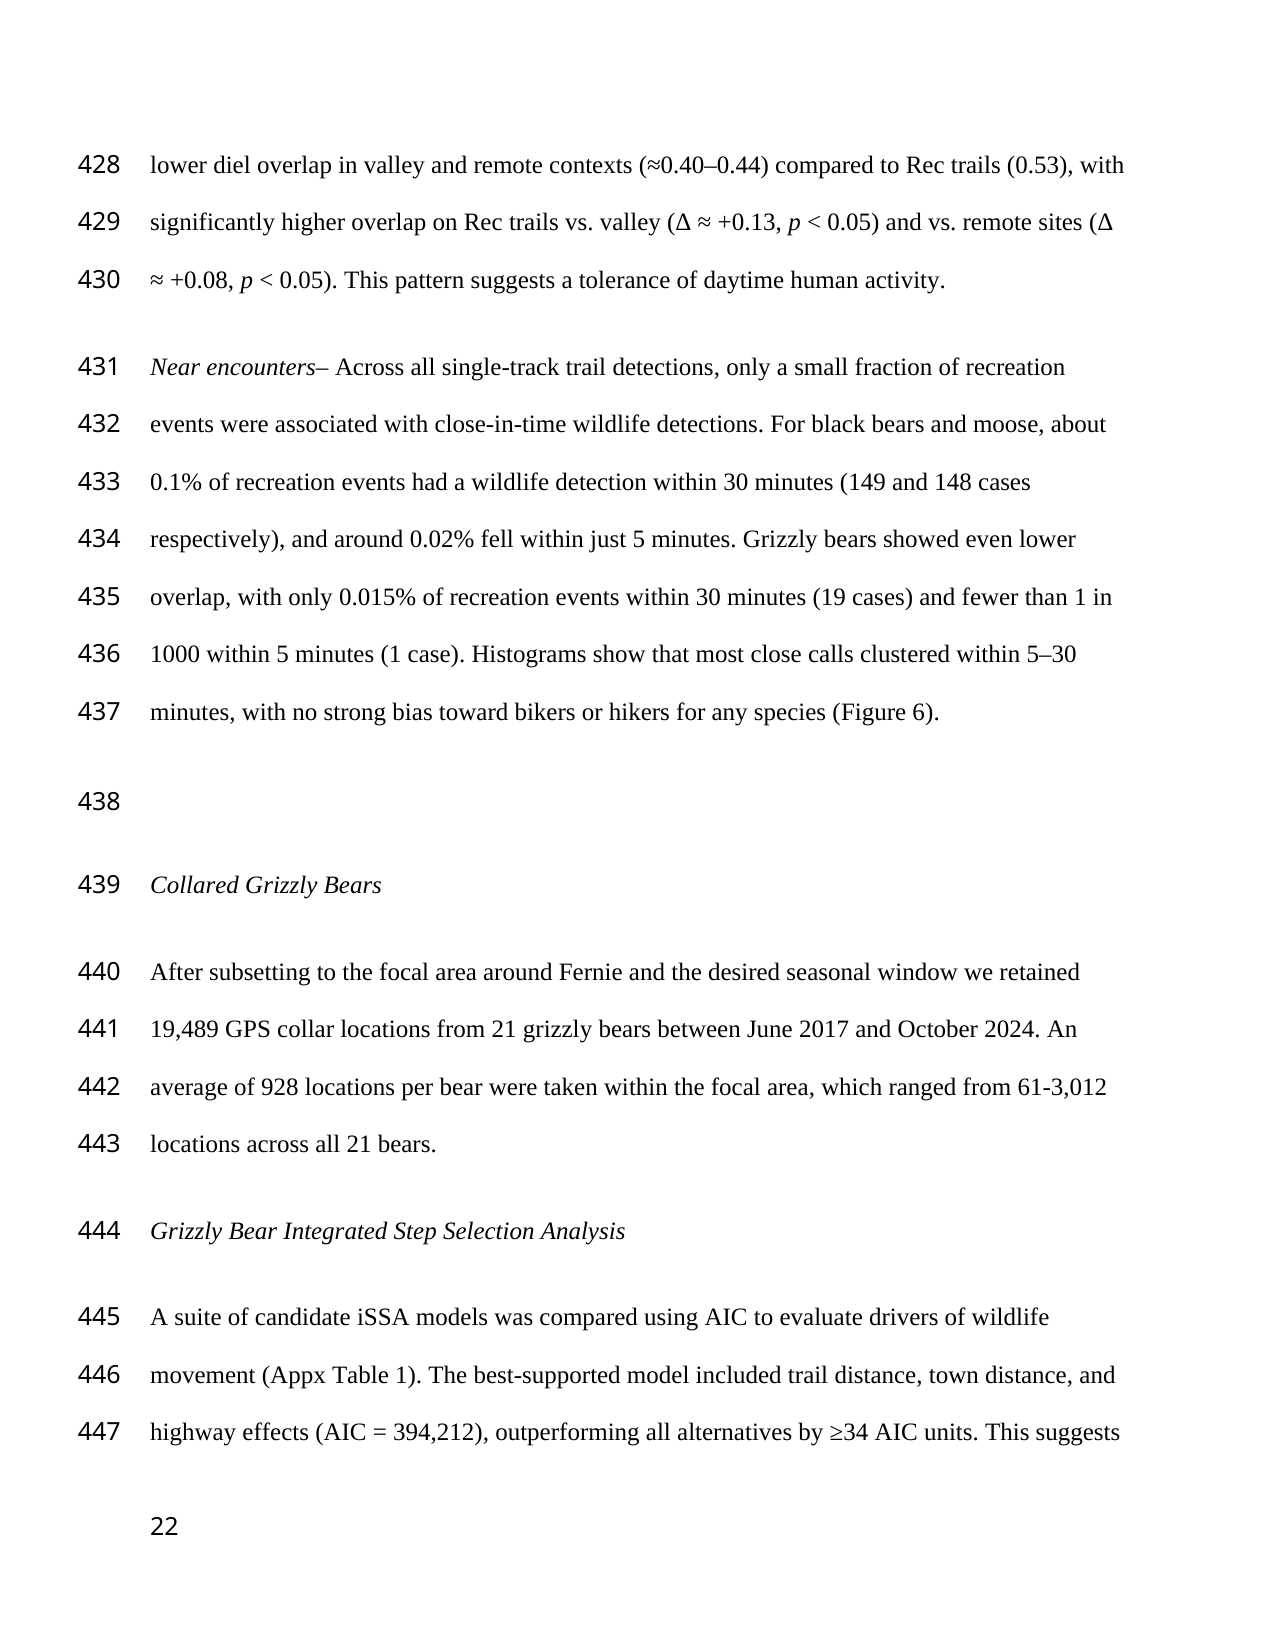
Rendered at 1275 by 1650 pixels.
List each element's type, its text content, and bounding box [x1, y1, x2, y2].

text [150, 150, 1125, 294]
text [150, 1302, 1125, 1446]
text Near encounters– Across all single-track trail detections, only a small fraction of recreation events were associated with close-in-time wildlife detections. For black bears and moose, about 0.1% of recreation events had a wildlife detection within 30 minutes (149 and 148 cases respectively), and around 0.02% fell within just 5 minutes. Grizzly bears showed even lower overlap, with only 0.015% of recreation events within 30 minutes (19 cases) and fewer than 1 in 1000 within 5 minutes (1 case). Histograms show that most close calls clustered within 5–30 minutes, with no strong bias toward bikers or hikers for any species (Figure 6). [150, 352, 1125, 725]
text After subsetting to the focal area around Fernie and the desired seasonal window we retained 19,489 GPS collar locations from 21 grizzly bears between June 2017 and October 2024. An average of 928 locations per bear were taken within the focal area, which ranged from 61-3,012 locations across all 21 bears. [150, 957, 1125, 1158]
text Collared Grizzly Bears [150, 870, 1125, 899]
text Grizzly Bear Integrated Step Selection Analysis [150, 1216, 1125, 1244]
